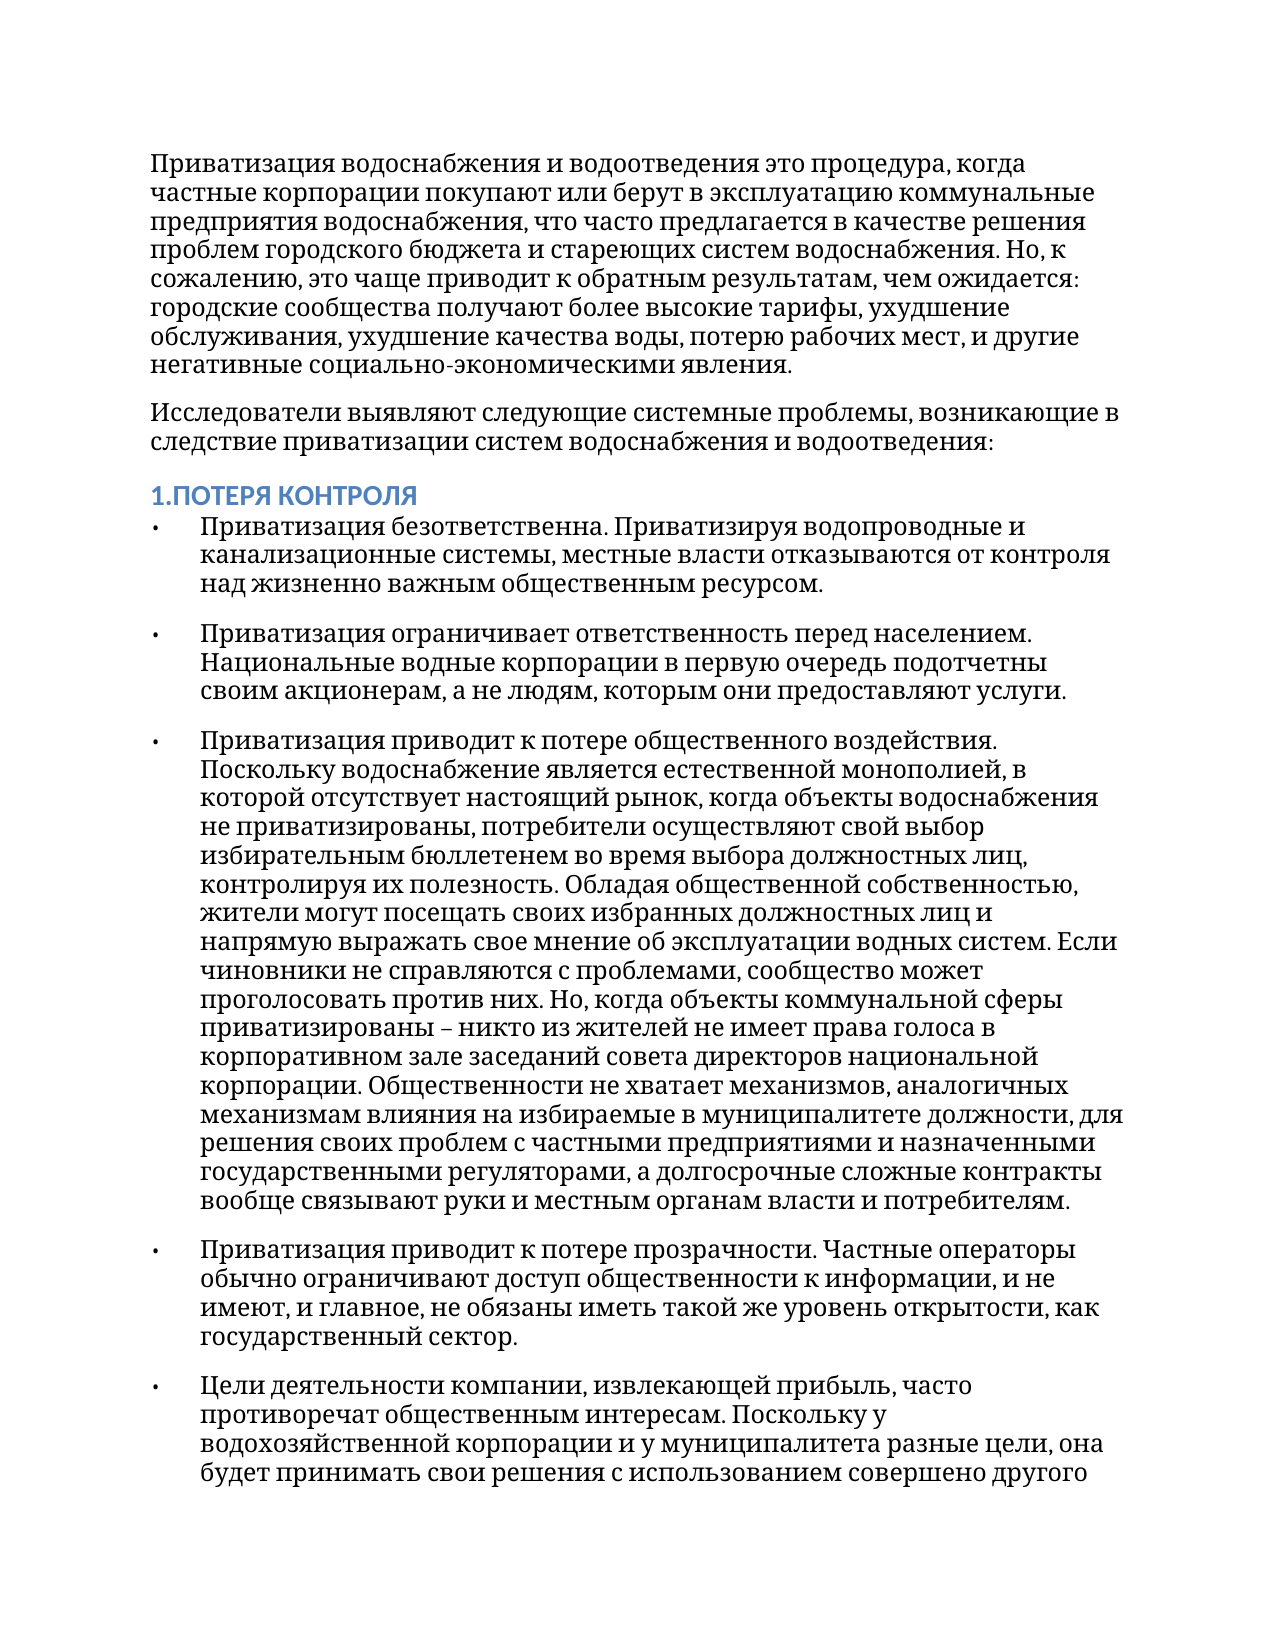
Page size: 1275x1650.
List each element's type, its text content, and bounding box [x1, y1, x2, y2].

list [150, 1372, 1125, 1487]
list Приватизация приводит к потере общественного воздействия. Поскольку водоснабжение является естественной монополией, в которой отсутствует настоящий рынок, когда объекты водоснабжения не приватизированы, потребители осуществляют свой выбор избирательным бюллетенем во время выбора должностных лиц, контролируя их полезность. Обладая общественной собственностью, жители могут посещать своих избранных должностных лиц и напрямую выражать свое мнение об эксплуатации водных систем. Если чиновники не справляются с проблемами, сообщество может проголосовать против них. Но, когда объекты коммунальной сферы приватизированы – никто из жителей не имеет права голоса в корпоративном зале заседаний совета директоров национальной корпорации. Общественности не хватает механизмов, аналогичных механизмам влияния на избираемые в муниципалитете должности, для решения своих проблем с частными предприятиями и назначенными государственными регуляторами, а долгосрочные сложные контракты вообще связывают руки и местным органам власти и потребителям. [150, 727, 1125, 1216]
text Приватизация водоснабжения и водоотведения это процедура, когда частные корпорации покупают или берут в эксплуатацию коммунальные предприятия водоснабжения, что часто предлагается в качестве решения проблем городского бюджета и стареющих систем водоснабжения. Но, к сожалению, это чаще приводит к обратным результатам, чем ожидается: городские сообщества получают более высокие тарифы, ухудшение обслуживания, ухудшение качества воды, потерю рабочих мест, и другие негативные социально-экономическими явления. [150, 150, 1125, 380]
list Приватизация приводит к потере прозрачности. Частные операторы обычно ограничивают доступ общественности к информации, и не имеют, и главное, не обязаны иметь такой же уровень открытости, как государственный сектор. [150, 1236, 1125, 1351]
list Приватизация ограничивает ответственность перед населением. Национальные водные корпорации в первую очередь подотчетны своим акционерам, а не людям, которым они предоставляют услуги. [150, 620, 1125, 706]
subtitle 1.ПОТЕРЯ КОНТРОЛЯ [150, 477, 1125, 513]
list Приватизация безответственна. Приватизируя водопроводные и канализационные системы, местные власти отказываются от контроля над жизненно важным общественным ресурсом. [150, 513, 1125, 599]
text Исследователи выявляют следующие системные проблемы, возникающие в следствие приватизации систем водоснабжения и водоотведения: [150, 399, 1125, 456]
